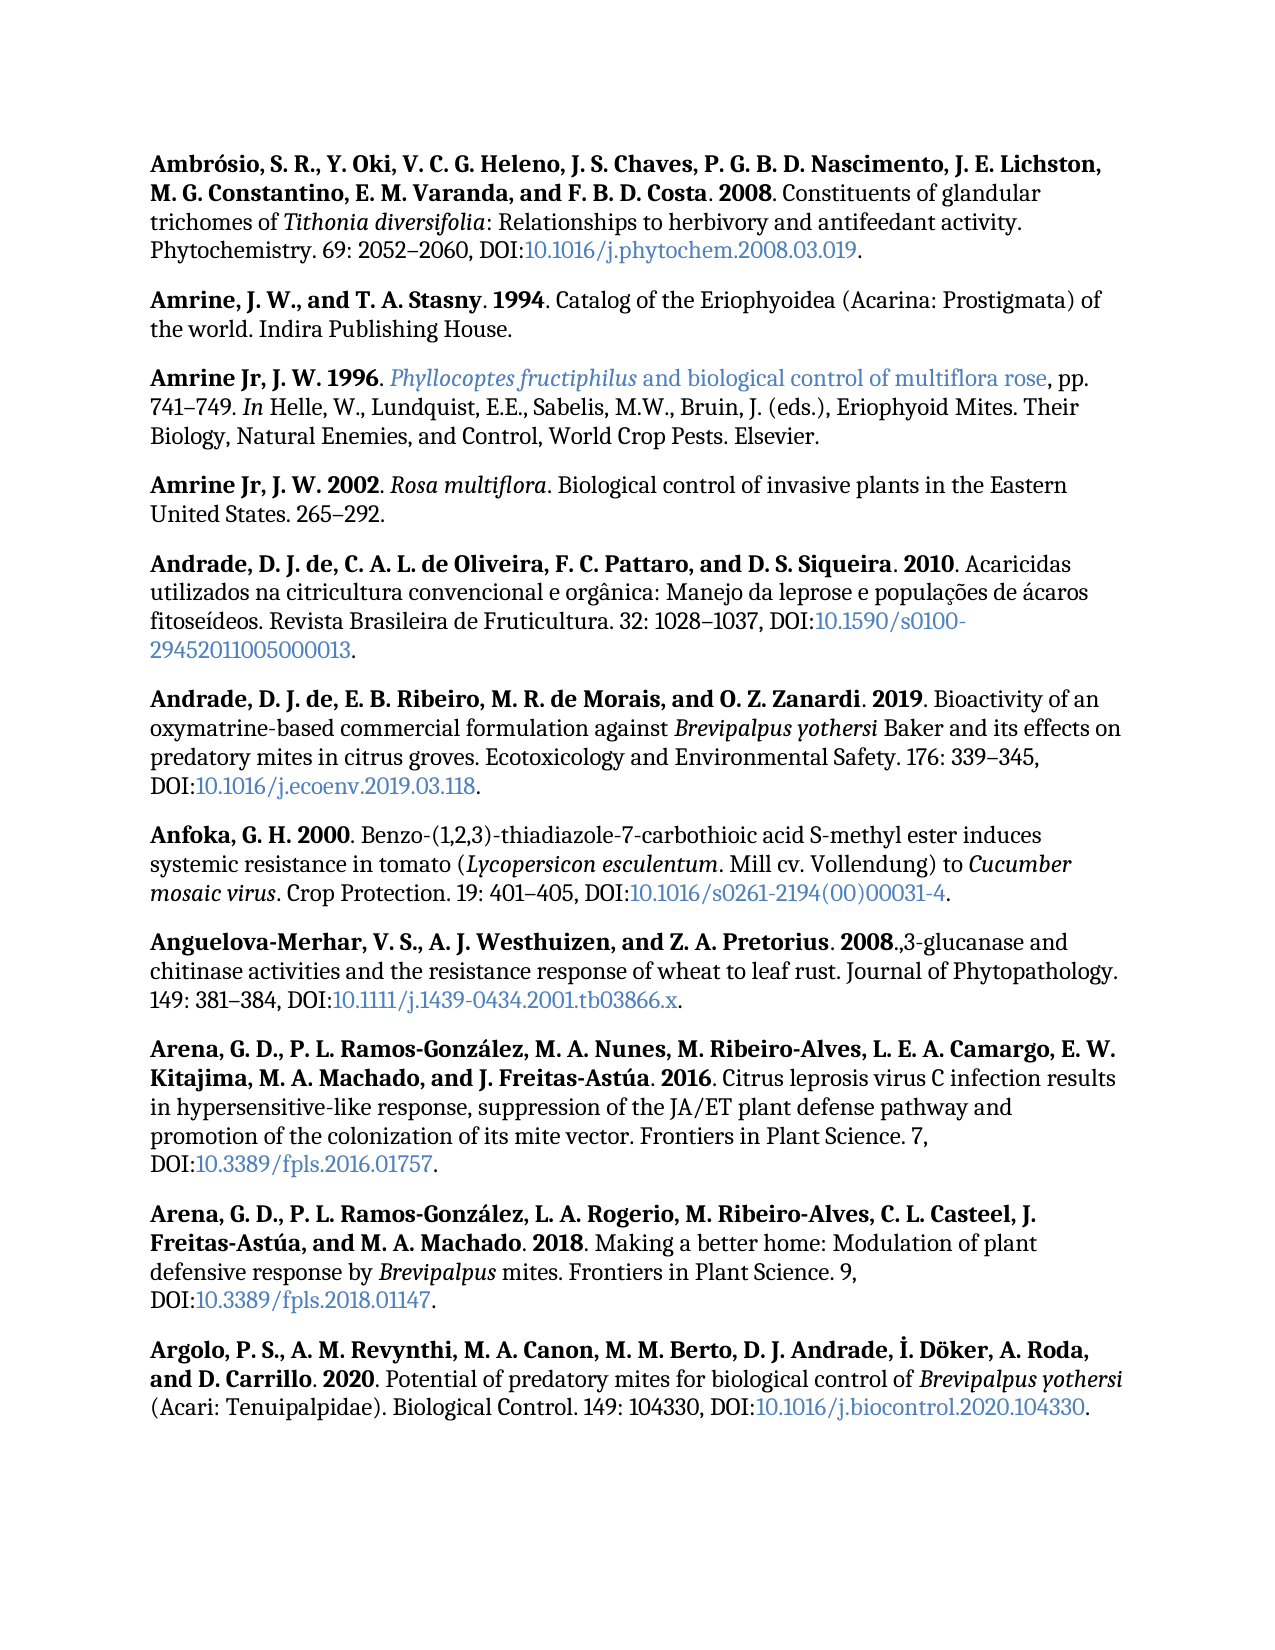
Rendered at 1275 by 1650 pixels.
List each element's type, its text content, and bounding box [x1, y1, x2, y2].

text Amrine, J. W., and T. A. Stasny. 1994. Catalog of the Eriophyoidea (Acarina: Prostigmata) of the world. Indira Publishing House. [150, 286, 1125, 343]
text Argolo, P. S., A. M. Revynthi, M. A. Canon, M. M. Berto, D. J. Andrade, İ. Döker, A. Roda, and D. Carrillo. 2020. Potential of predatory mites for biological control of Brevipalpus yothersi (Acari: Tenuipalpidae). Biological Control. 149: 104330, DOI:10.1016/j.biocontrol.2020.104330. [150, 1336, 1125, 1422]
text Amrine Jr, J. W. 1996. Phyllocoptes fructiphilus and biological control of multiflora rose, pp. 741–749. In Helle, W., Lundquist, E.E., Sabelis, M.W., Bruin, J. (eds.), Eriophyoid Mites. Their Biology, Natural Enemies, and Control, World Crop Pests. Elsevier. [150, 364, 1125, 450]
text Anfoka, G. H. 2000. Benzo-(1,2,3)-thiadiazole-7-carbothioic acid S-methyl ester induces systemic resistance in tomato (Lycopersicon esculentum. Mill cv. Vollendung) to Cucumber mosaic virus. Crop Protection. 19: 401–405, DOI:10.1016/s0261-2194(00)00031-4. [150, 821, 1125, 907]
text Andrade, D. J. de, C. A. L. de Oliveira, F. C. Pattaro, and D. S. Siqueira. 2010. Acaricidas utilizados na citricultura convencional e orgânica: Manejo da leprose e populações de ácaros fitoseídeos. Revista Brasileira de Fruticultura. 32: 1028–1037, DOI:10.1590/s0100-29452011005000013. [150, 549, 1125, 664]
text Anguelova-Merhar, V. S., A. J. Westhuizen, and Z. A. Pretorius. 2008.,3-glucanase and chitinase activities and the resistance response of wheat to leaf rust. Journal of Phytopathology. 149: 381–384, DOI:10.1111/j.1439-0434.2001.tb03866.x. [150, 928, 1125, 1014]
text Amrine Jr, J. W. 2002. Rosa multiflora. Biological control of invasive plants in the Eastern United States. 265–292. [150, 471, 1125, 529]
text Andrade, D. J. de, E. B. Ribeiro, M. R. de Morais, and O. Z. Zanardi. 2019. Bioactivity of an oxymatrine-based commercial formulation against Brevipalpus yothersi Baker and its effects on predatory mites in citrus groves. Ecotoxicology and Environmental Safety. 176: 339–345, DOI:10.1016/j.ecoenv.2019.03.118. [150, 685, 1125, 800]
text Arena, G. D., P. L. Ramos-González, L. A. Rogerio, M. Ribeiro-Alves, C. L. Casteel, J. Freitas-Astúa, and M. A. Machado. 2018. Making a better home: Modulation of plant defensive response by Brevipalpus mites. Frontiers in Plant Science. 9, DOI:10.3389/fpls.2018.01147. [150, 1200, 1125, 1315]
text Arena, G. D., P. L. Ramos-González, M. A. Nunes, M. Ribeiro-Alves, L. E. A. Camargo, E. W. Kitajima, M. A. Machado, and J. Freitas-Astúa. 2016. Citrus leprosis virus C infection results in hypersensitive-like response, suppression of the JA/ET plant defense pathway and promotion of the colonization of its mite vector. Frontiers in Plant Science. 7, DOI:10.3389/fpls.2016.01757. [150, 1035, 1125, 1179]
text Ambrósio, S. R., Y. Oki, V. C. G. Heleno, J. S. Chaves, P. G. B. D. Nascimento, J. E. Lichston, M. G. Constantino, E. M. Varanda, and F. B. D. Costa. 2008. Constituents of glandular trichomes of Tithonia diversifolia: Relationships to herbivory and antifeedant activity. Phytochemistry. 69: 2052–2060, DOI:10.1016/j.phytochem.2008.03.019. [150, 150, 1125, 265]
